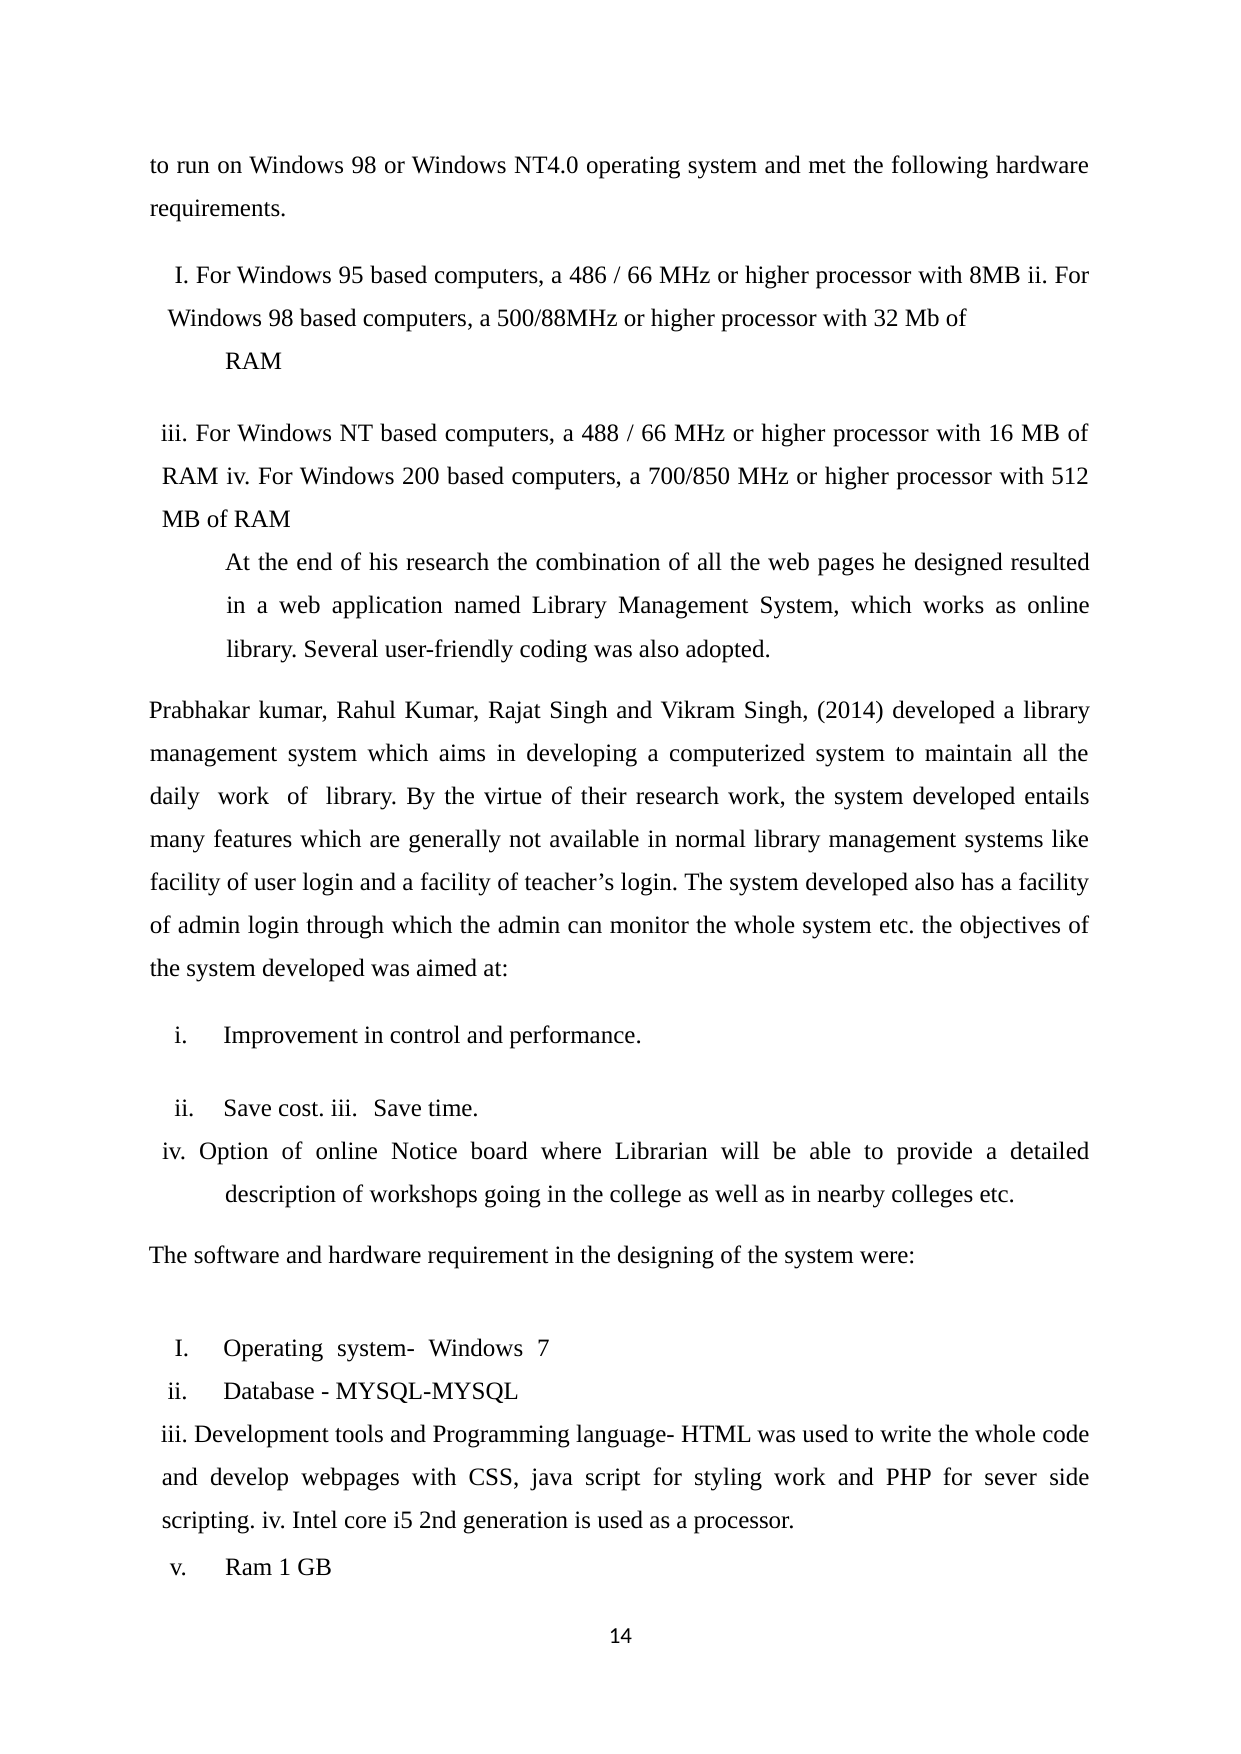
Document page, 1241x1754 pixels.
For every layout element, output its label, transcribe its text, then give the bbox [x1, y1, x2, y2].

text iv. Option of online Notice board where Librarian will be able to provide a detailed description of workshops going in the college as well as in nearby colleges etc. [162, 1136, 1091, 1208]
text RAM [225, 346, 1091, 375]
text At the end of his research the combination of all the web pages he designed resulted in a web application named Library Management System, which works as online library. Several user-friendly coding was also adopted. [225, 547, 1091, 662]
text The software and hardware requirement in the designing of the system were: [148, 1240, 1091, 1269]
text I. Operating system- Windows 7 ii. Database - MYSQL-MYSQL [167, 1333, 550, 1405]
text Prabhakar kumar, Rahul Kumar, Rajat Singh and Vikram Singh, (2014) developed a library management system which aims in developing a computerized system to maintain all the daily work of library. By the virtue of their research work, the system developed entails many features which are generally not available in normal library management systems like facility of user login and a facility of teacher’s login. The system developed also has a facility of admin login through which the admin can monitor the whole system etc. the objectives of the system developed was aimed at: [148, 695, 1091, 982]
text v. Ram 1 GB [148, 1552, 1091, 1580]
list Improvement in control and performance. [167, 1020, 722, 1049]
text iii. For Windows NT based computers, a 488 / 66 MHz or higher processor with 16 MB of RAM iv. For Windows 200 based computers, a 700/850 MHz or higher processor with 512 MB of RAM [161, 418, 1091, 533]
text I. For Windows 95 based computers, a 486 / 66 MHz or higher processor with 8MB ii. For Windows 98 based computers, a 500/88MHz or higher processor with 32 Mb of [167, 260, 1091, 332]
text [148, 150, 1091, 222]
list Save cost. iii. Save time. [167, 1093, 722, 1122]
text iii. Development tools and Programming language- HTML was used to write the whole code and develop webpages with CSS, java script for styling work and PHP for sever side scripting. iv. Intel core i5 2nd generation is used as a processor. [161, 1419, 1091, 1534]
